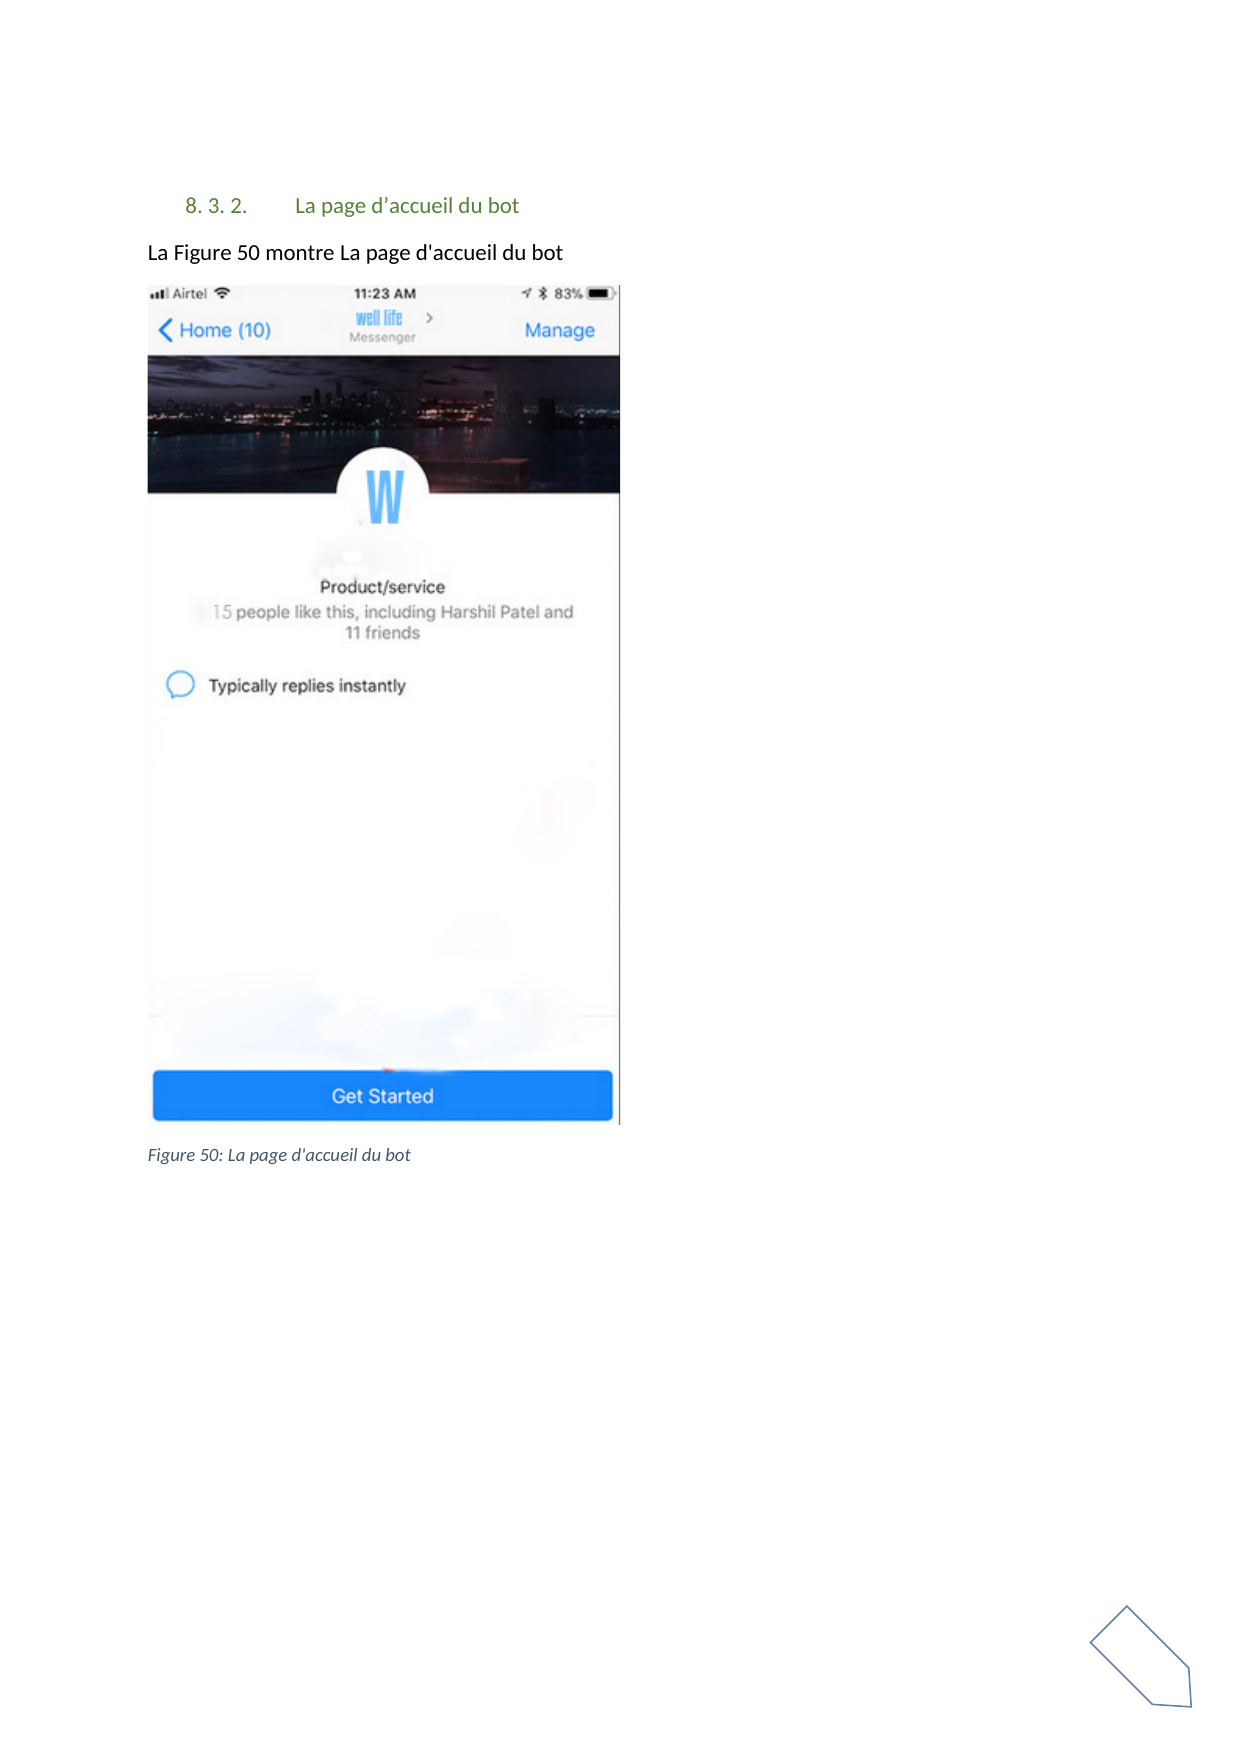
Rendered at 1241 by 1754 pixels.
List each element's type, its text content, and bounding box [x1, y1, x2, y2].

list La page d’accueil du bot [185, 191, 1093, 219]
text Figure : La page d'accueil du bot [148, 1143, 1093, 1166]
picture [147, 285, 621, 1125]
text La Figure 50 montre La page d'accueil du bot [148, 238, 1093, 266]
